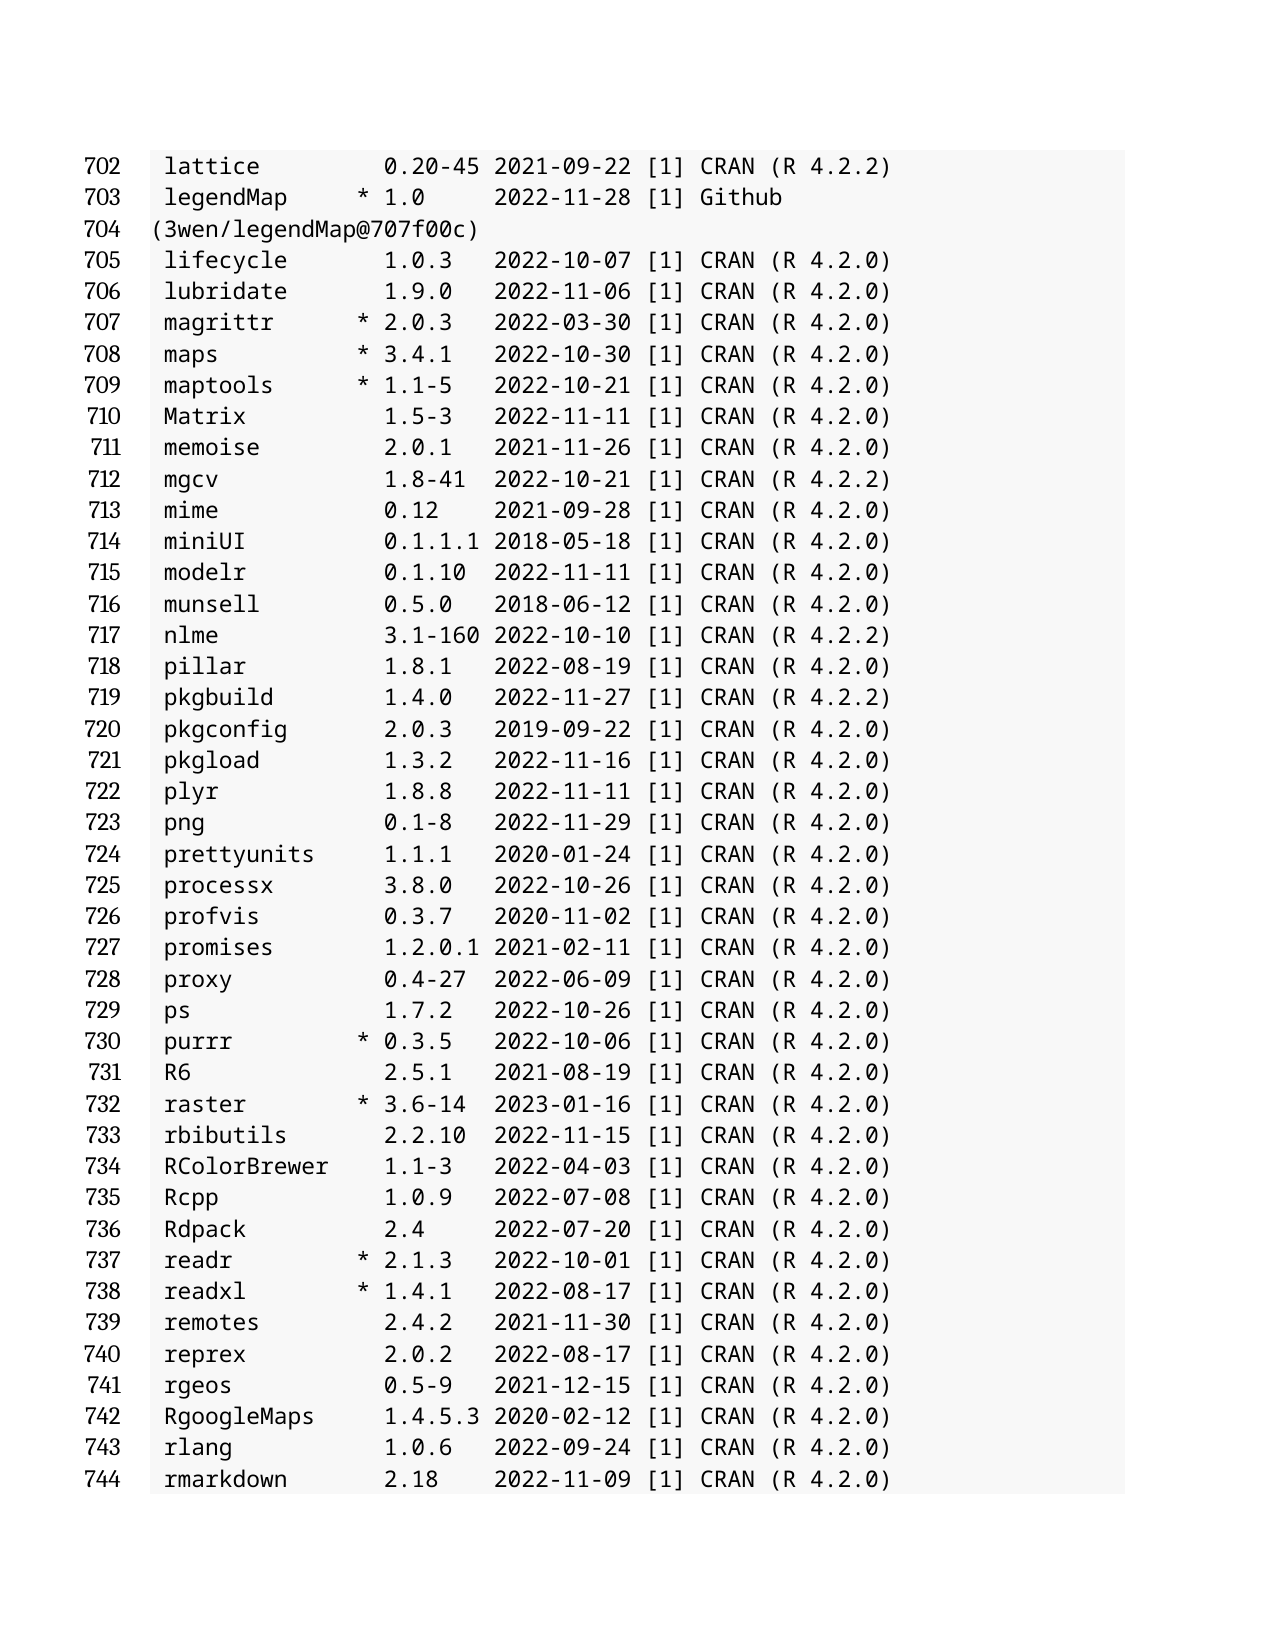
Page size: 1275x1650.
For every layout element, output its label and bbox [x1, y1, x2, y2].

text [150, 150, 1125, 1494]
